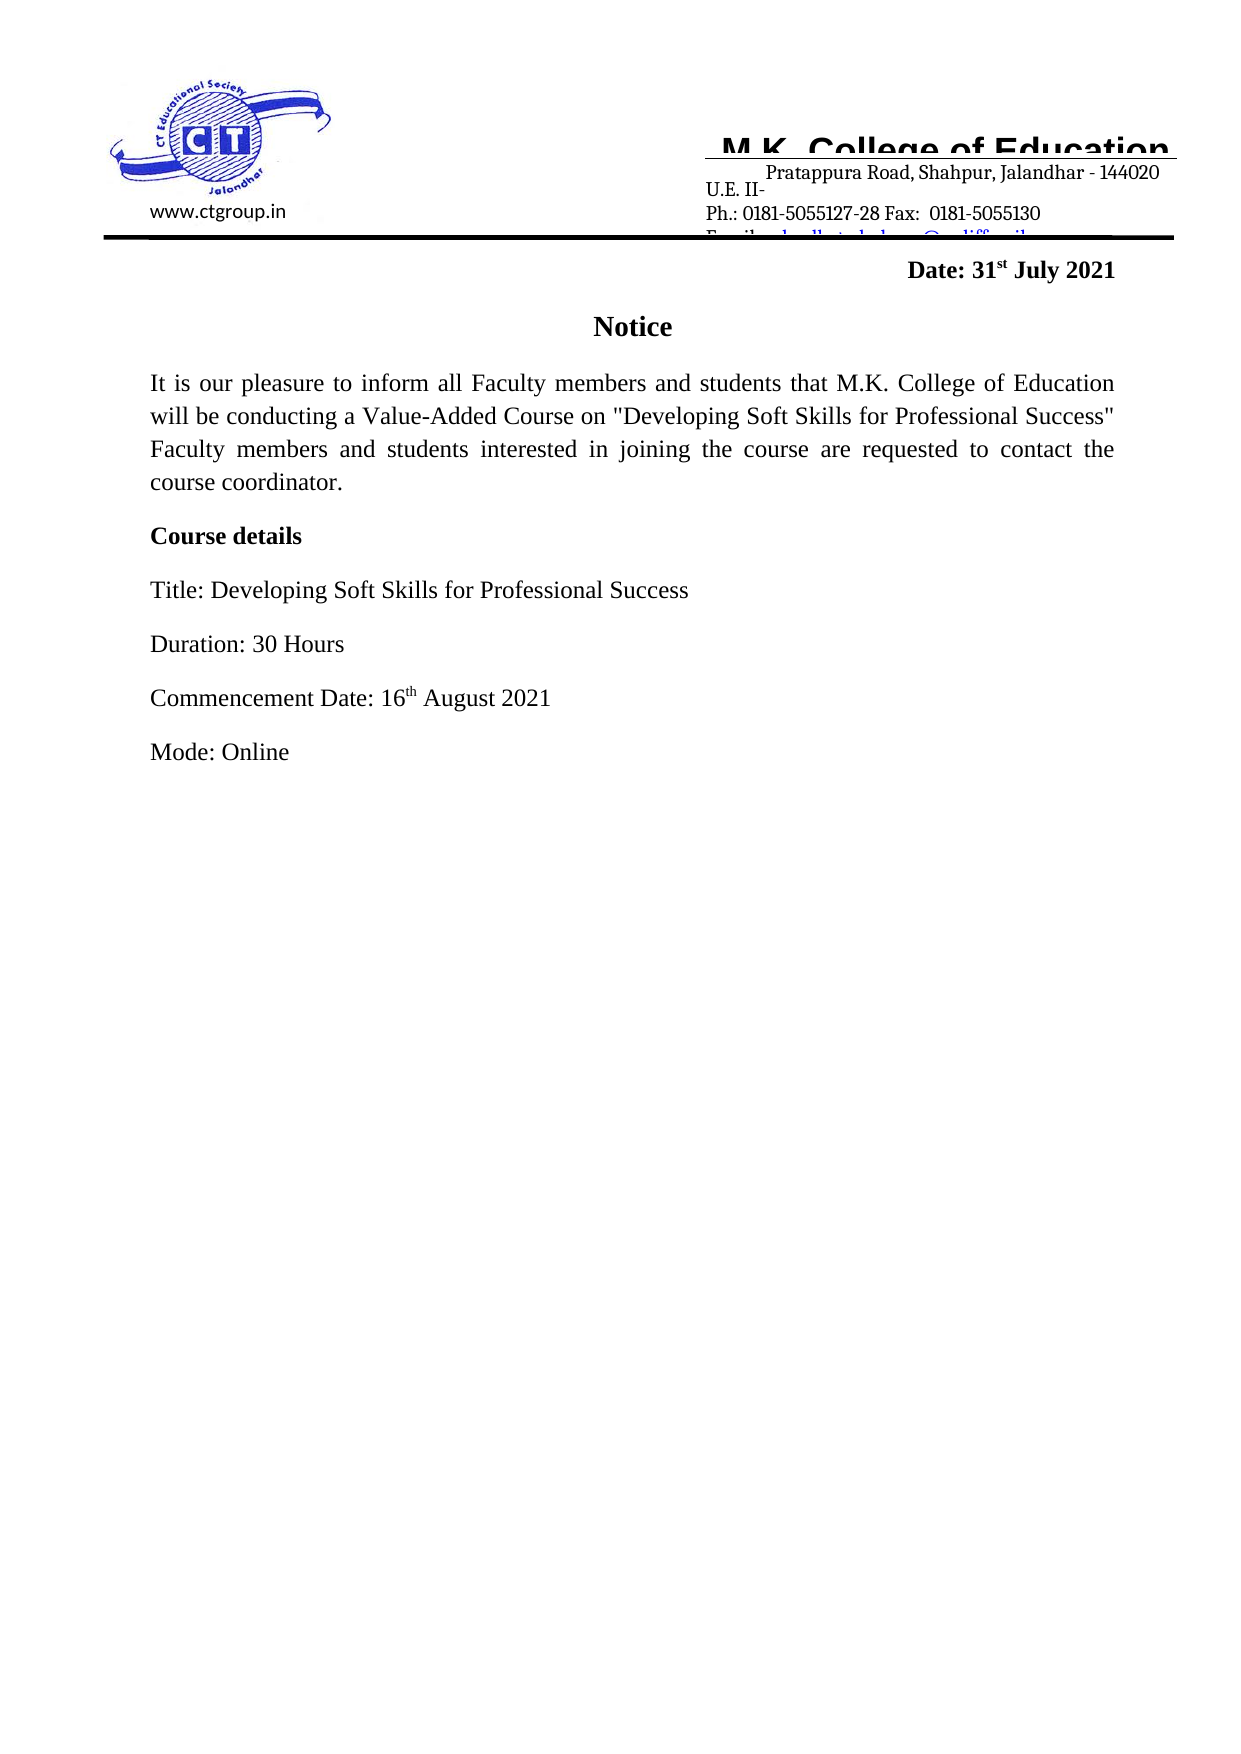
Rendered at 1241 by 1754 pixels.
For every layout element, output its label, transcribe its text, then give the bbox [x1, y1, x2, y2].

text It is our pleasure to inform all Faculty members and students that M.K. College of Education will be conducting a Value-Added Course on "Developing Soft Skills for Professional Success" Faculty members and students interested in joining the course are requested to contact the course coordinator. [150, 368, 1116, 496]
text Course details [150, 521, 1116, 550]
text Commencement Date: 16th August 2021 [150, 683, 1116, 711]
text Notice [150, 309, 1116, 342]
text Date: 31st July 2021 [150, 255, 1116, 284]
text Duration: 30 Hours [150, 629, 1116, 658]
text Mode: Online [150, 737, 1116, 765]
text Title: Developing Soft Skills for Professional Success [150, 575, 1116, 604]
picture [106, 65, 339, 231]
